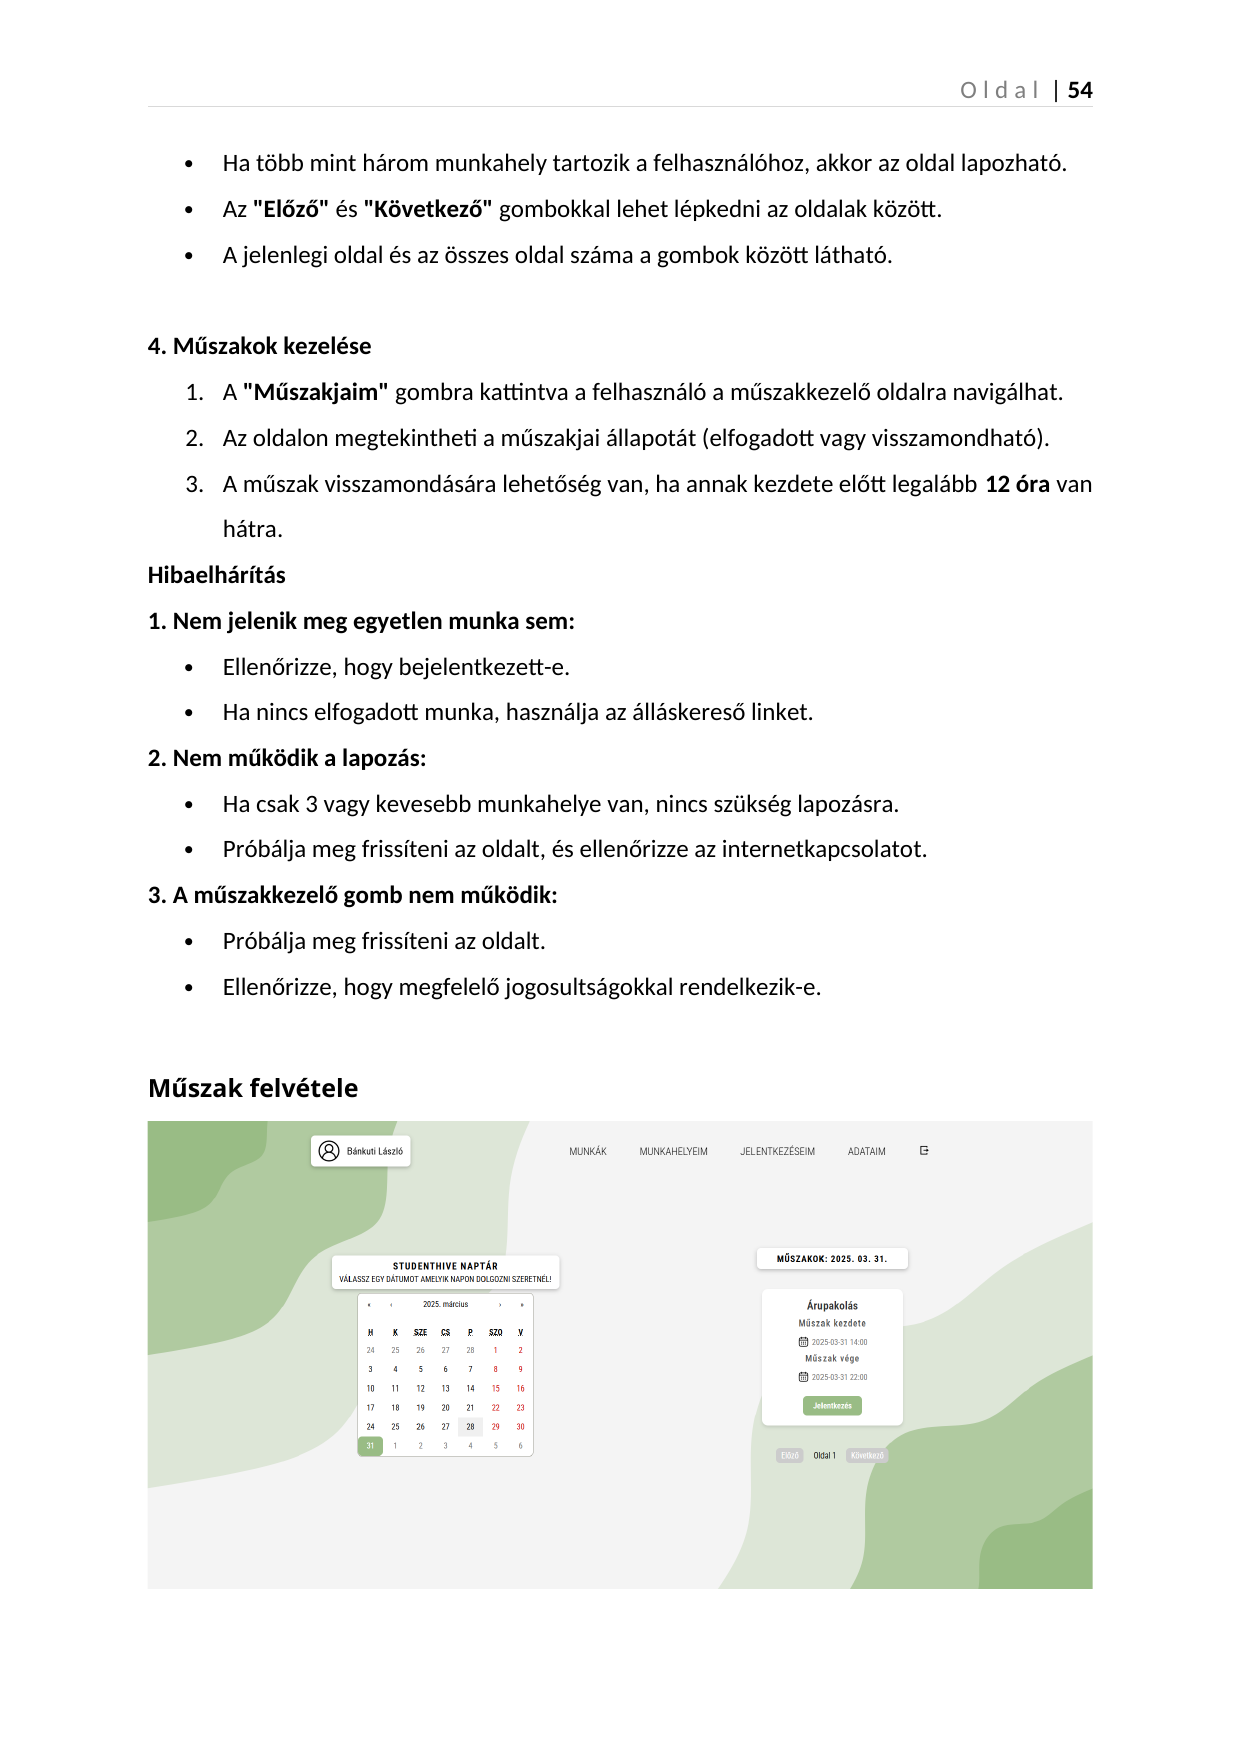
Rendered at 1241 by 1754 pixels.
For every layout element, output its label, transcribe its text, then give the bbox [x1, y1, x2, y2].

list Az "Előző" és "Következő" gombokkal lehet lépkedni az oldalak között. [185, 193, 1093, 224]
text 2. Nem működik a lapozás: [148, 742, 1093, 773]
list Próbálja meg frissíteni az oldalt. [185, 925, 1093, 956]
list Ellenőrizze, hogy bejelentkezett-e. [185, 651, 1093, 681]
list Az oldalon megtekintheti a műszakjai állapotát (elfogadott vagy visszamondható). [185, 422, 1093, 452]
subtitle Műszak felvétele [148, 1071, 1093, 1104]
list Ha nincs elfogadott munka, használja az álláskereső linket. [185, 696, 1093, 727]
list Ha több mint három munkahely tartozik a felhasználóhoz, akkor az oldal lapozható. [185, 148, 1093, 178]
text 1. Nem jelenik meg egyetlen munka sem: [148, 605, 1093, 635]
list A jelenlegi oldal és az összes oldal száma a gombok között látható. [185, 239, 1093, 269]
list Próbálja meg frissíteni az oldalt, és ellenőrizze az internetkapcsolatot. [185, 833, 1093, 864]
list A műszak visszamondására lehetőség van, ha annak kezdete előtt legalább 12 óra van hátra. [185, 468, 1093, 544]
list Ellenőrizze, hogy megfelelő jogosultságokkal rendelkezik-e. [185, 971, 1093, 1001]
list A "Műszakjaim" gombra kattintva a felhasználó a műszakkezelő oldalra navigálhat. [185, 376, 1093, 407]
text 4. Műszakok kezelése [148, 331, 1093, 361]
picture [147, 1121, 1093, 1589]
text Hibaelhárítás [148, 559, 1093, 590]
text 3. A műszakkezelő gomb nem működik: [148, 879, 1093, 910]
list Ha csak 3 vagy kevesebb munkahelye van, nincs szükség lapozásra. [185, 788, 1093, 818]
